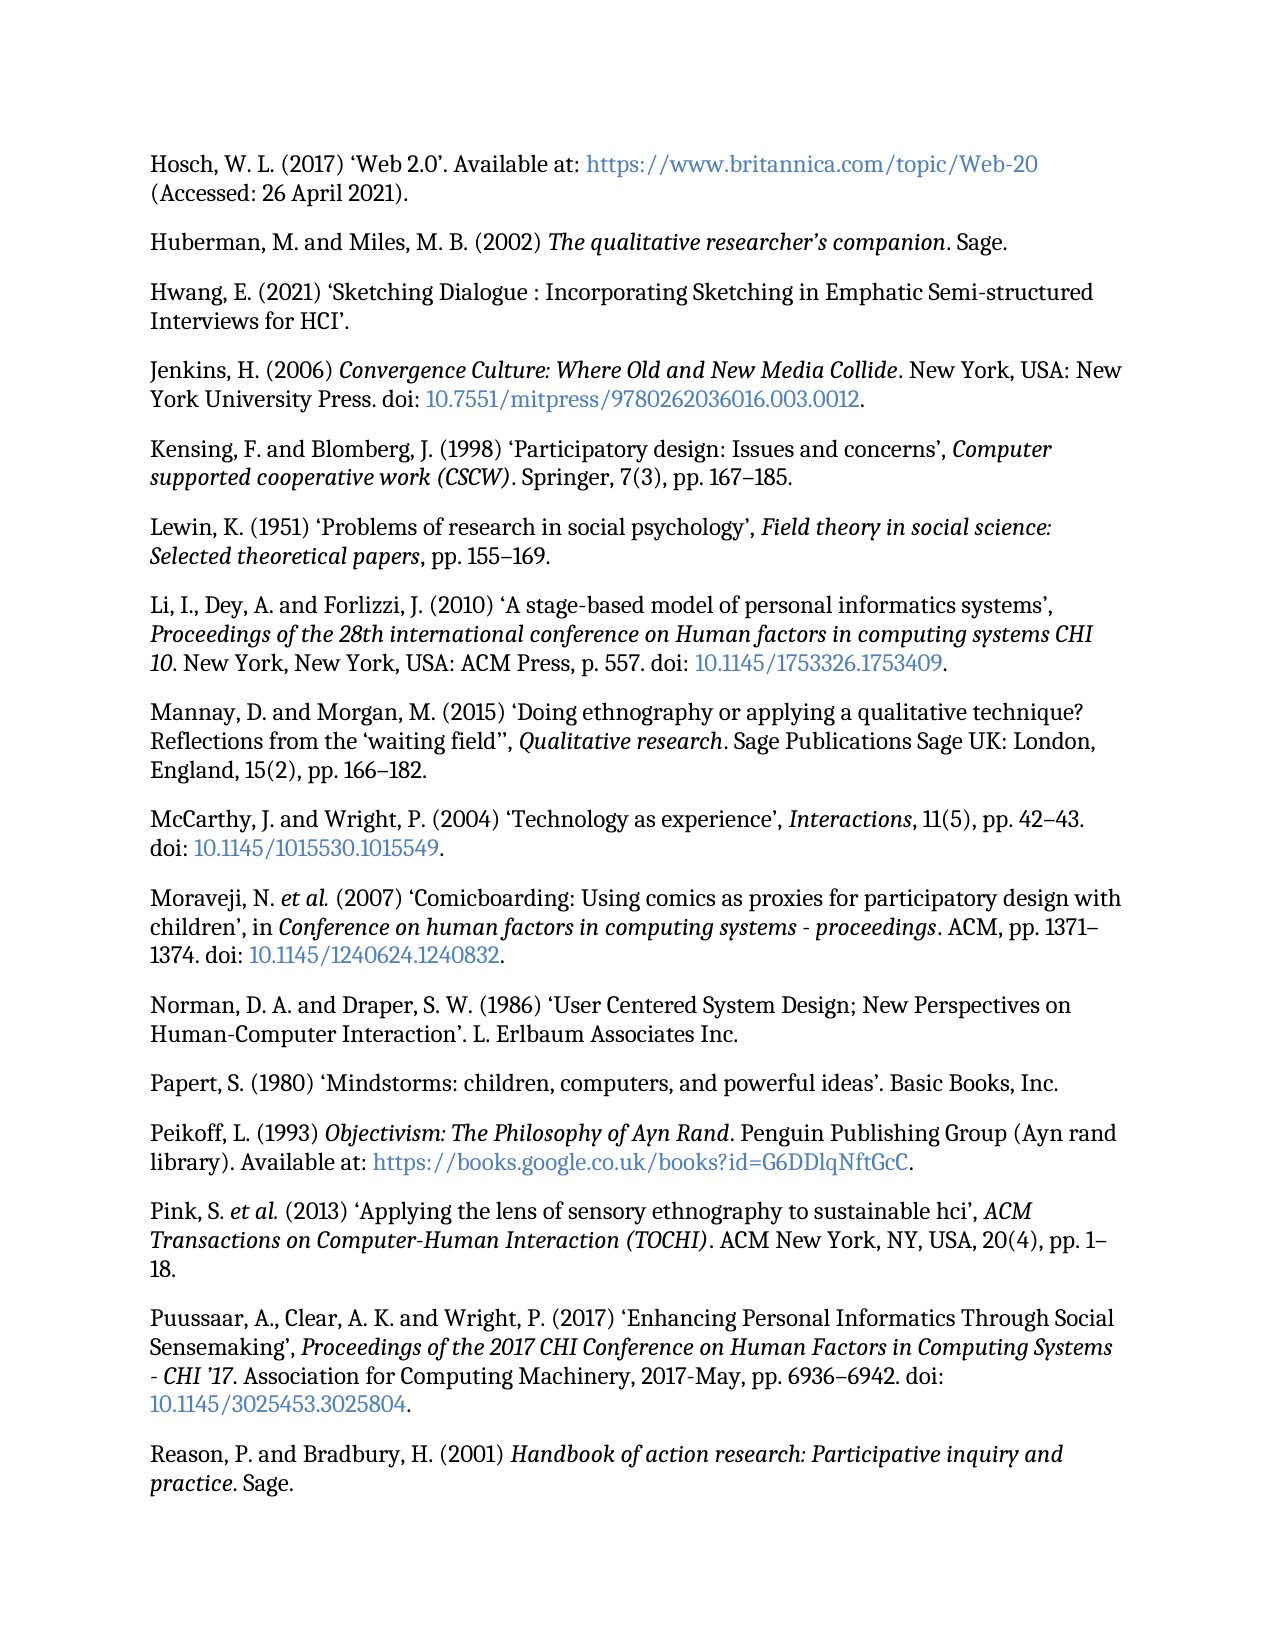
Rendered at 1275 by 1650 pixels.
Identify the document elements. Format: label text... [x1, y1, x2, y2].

text Li, I., Dey, A. and Forlizzi, J. (2010) ‘A stage-based model of personal informatics systems’, Proceedings of the 28th international conference on Human factors in computing systems CHI 10. New York, New York, USA: ACM Press, p. 557. doi: 10.1145/1753326.1753409. [150, 591, 1125, 677]
text Puussaar, A., Clear, A. K. and Wright, P. (2017) ‘Enhancing Personal Informatics Through Social Sensemaking’, Proceedings of the 2017 CHI Conference on Human Factors in Computing Systems - CHI ’17. Association for Computing Machinery, 2017-May, pp. 6936–6942. doi: 10.1145/3025453.3025804. [150, 1304, 1125, 1419]
text Lewin, K. (1951) ‘Problems of research in social psychology’, Field theory in social science: Selected theoretical papers, pp. 155–169. [150, 513, 1125, 570]
text Peikoff, L. (1993) Objectivism: The Philosophy of Ayn Rand. Penguin Publishing Group (Ayn rand library). Available at: https://books.google.co.uk/books?id=G6DDlqNftGcC. [150, 1119, 1125, 1176]
text Jenkins, H. (2006) Convergence Culture: Where Old and New Media Collide. New York, USA: New York University Press. doi: 10.7551/mitpress/9780262036016.003.0012. [150, 356, 1125, 414]
text Hwang, E. (2021) ‘Sketching Dialogue : Incorporating Sketching in Emphatic Semi-structured Interviews for HCI’. [150, 278, 1125, 335]
text Pink, S. et al. (2013) ‘Applying the lens of sensory ethnography to sustainable hci’, ACM Transactions on Computer-Human Interaction (TOCHI). ACM New York, NY, USA, 20(4), pp. 1–18. [150, 1197, 1125, 1283]
text Reason, P. and Bradbury, H. (2001) Handbook of action research: Participative inquiry and practice. Sage. [150, 1440, 1125, 1497]
text Mannay, D. and Morgan, M. (2015) ‘Doing ethnography or applying a qualitative technique? Reflections from the ‘waiting field’’, Qualitative research. Sage Publications Sage UK: London, England, 15(2), pp. 166–182. [150, 698, 1125, 784]
text Kensing, F. and Blomberg, J. (1998) ‘Participatory design: Issues and concerns’, Computer supported cooperative work (CSCW). Springer, 7(3), pp. 167–185. [150, 434, 1125, 492]
text Huberman, M. and Miles, M. B. (2002) The qualitative researcher’s companion. Sage. [150, 228, 1125, 257]
text Hosch, W. L. (2017) ‘Web 2.0’. Available at: https://www.britannica.com/topic/Web-20 (Accessed: 26 April 2021). [150, 150, 1125, 207]
text McCarthy, J. and Wright, P. (2004) ‘Technology as experience’, Interactions, 11(5), pp. 42–43. doi: 10.1145/1015530.1015549. [150, 805, 1125, 863]
text Norman, D. A. and Draper, S. W. (1986) ‘User Centered System Design; New Perspectives on Human-Computer Interaction’. L. Erlbaum Associates Inc. [150, 991, 1125, 1048]
text Papert, S. (1980) ‘Mindstorms: children, computers, and powerful ideas’. Basic Books, Inc. [150, 1069, 1125, 1098]
text Moraveji, N. et al. (2007) ‘Comicboarding: Using comics as proxies for participatory design with children’, in Conference on human factors in computing systems - proceedings. ACM, pp. 1371–1374. doi: 10.1145/1240624.1240832. [150, 884, 1125, 970]
